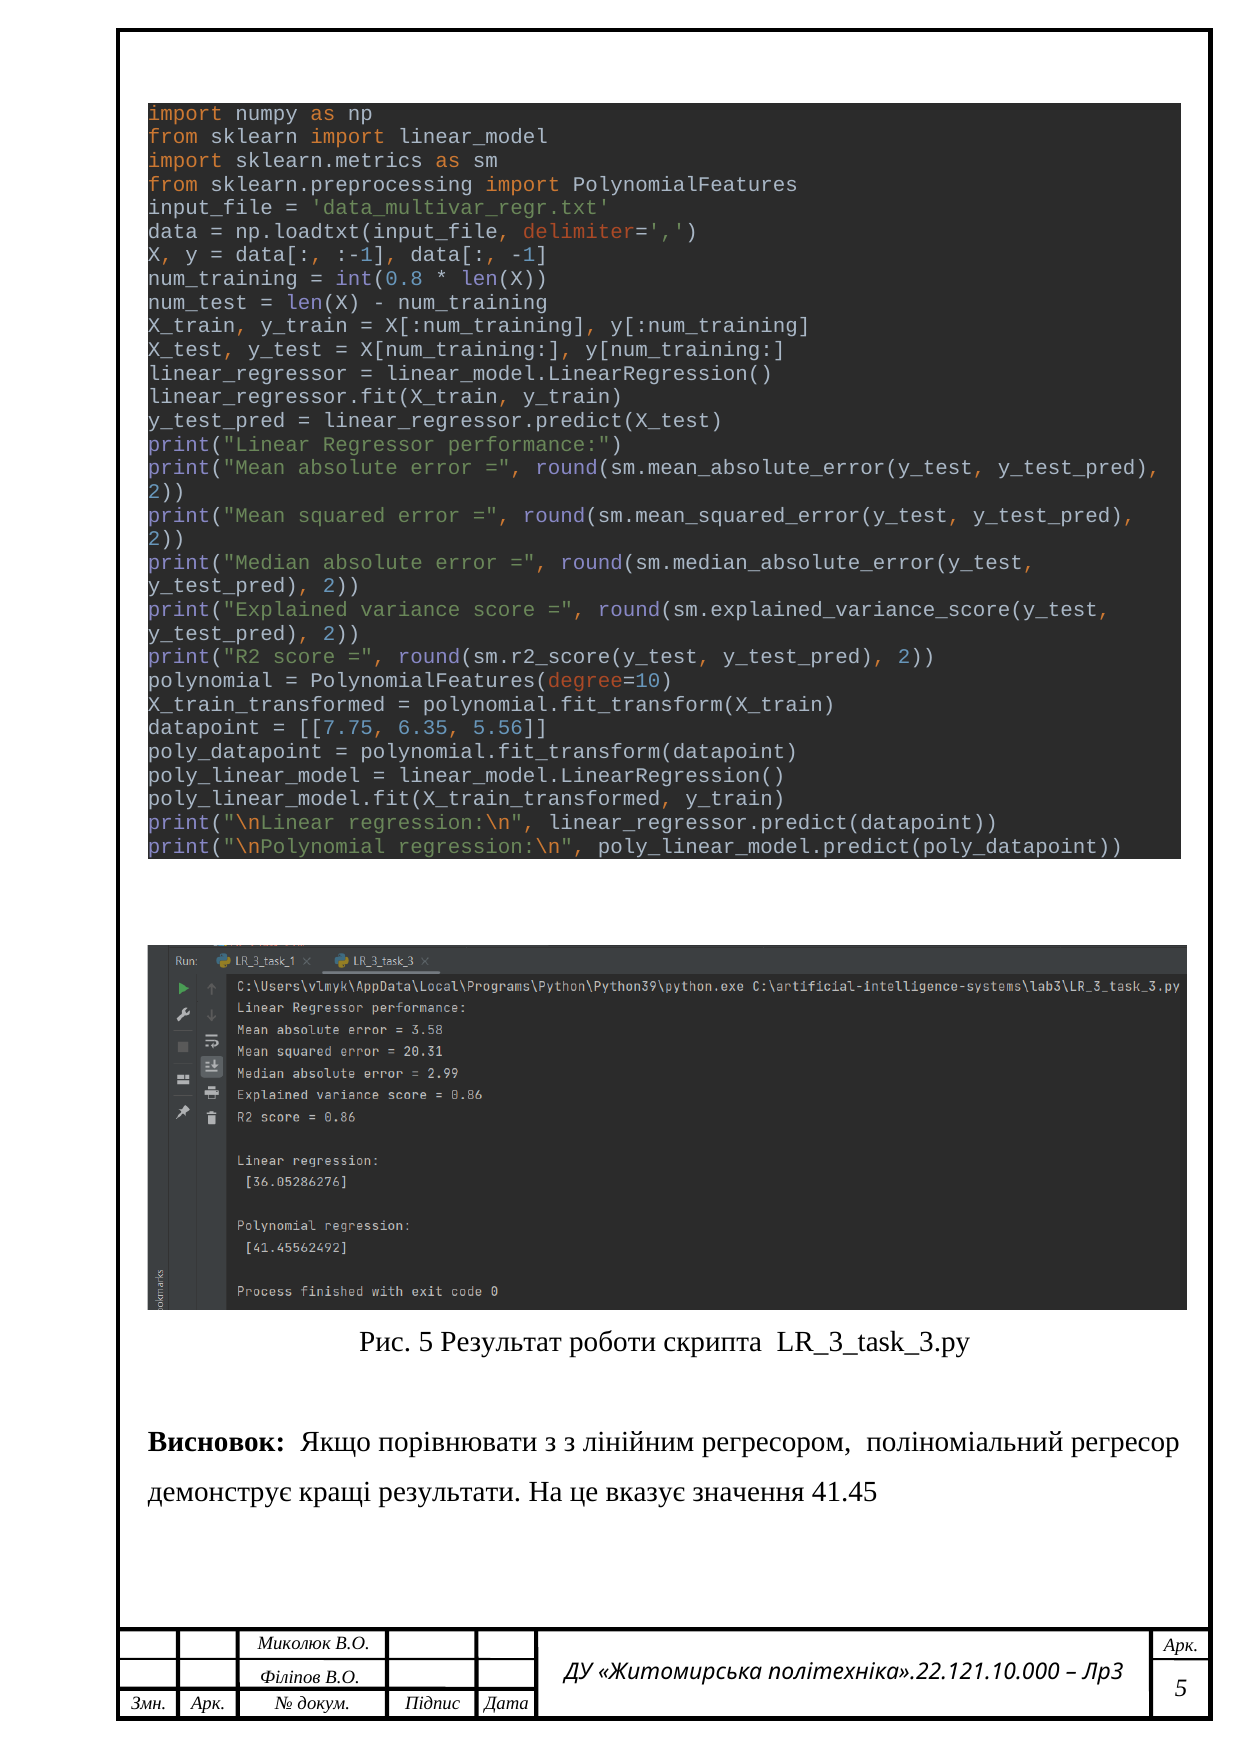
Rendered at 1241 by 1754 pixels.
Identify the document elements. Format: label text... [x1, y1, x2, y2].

text Висновок: Якщо порівнювати з з лінійним регресором, поліноміальний peгpecop демонструє кращі результати. На це вказує значення 41.45 [148, 1424, 1181, 1508]
text import numpy as np from sklearn import linear_model import sklearn.metrics as sm from sklearn.preprocessing import PolynomialFeatures input_file = 'data_multivar_regr.txt' data = np.loadtxt(input_file, delimiter=',') X, y = data[:, :-1], data[:, -1] num_training = int(0.8 * len(X)) num_test = len(X) - num_training X_train, y_train = X[:num_training], y[:num_training] X_test, y_test = X[num_training:], y[num_training:] linear_regressor = linear_model.LinearRegression() linear_regressor.fit(X_train, y_train) y_test_pred = linear_regressor.predict(X_test) print("Linear Regressor performance:") print("Mean absolute error =", round(sm.mean_absolute_error(y_test, y_test_pred), 2)) print("Mean squared error =", round(sm.mean_squared_error(y_test, y_test_pred), 2)) print("Median absolute error =", round(sm.median_absolute_error(y_test, y_test_pred), 2)) print("Explained variance score =", round(sm.explained_variance_score(y_test, y_test_pred), 2)) print("R2 score =", round(sm.r2_score(y_test, y_test_pred), 2)) polynomial = PolynomialFeatures(degree=10) X_train_transformed = polynomial.fit_transform(X_train) datapoint = [[7.75, 6.35, 5.56]] poly_datapoint = polynomial.fit_transform(datapoint) poly_linear_model = linear_model.LinearRegression() poly_linear_model.fit(X_train_transformed, y_train) print("\nLinear regression:\n", linear_regressor.predict(datapoint)) print("\nPolynomial regression:\n", poly_linear_model.predict(poly_datapoint)) [148, 103, 1181, 859]
text Рис. 5 Результат роботи скрипта LR_3_task_3.py [148, 1324, 1181, 1357]
picture [147, 945, 1187, 1310]
